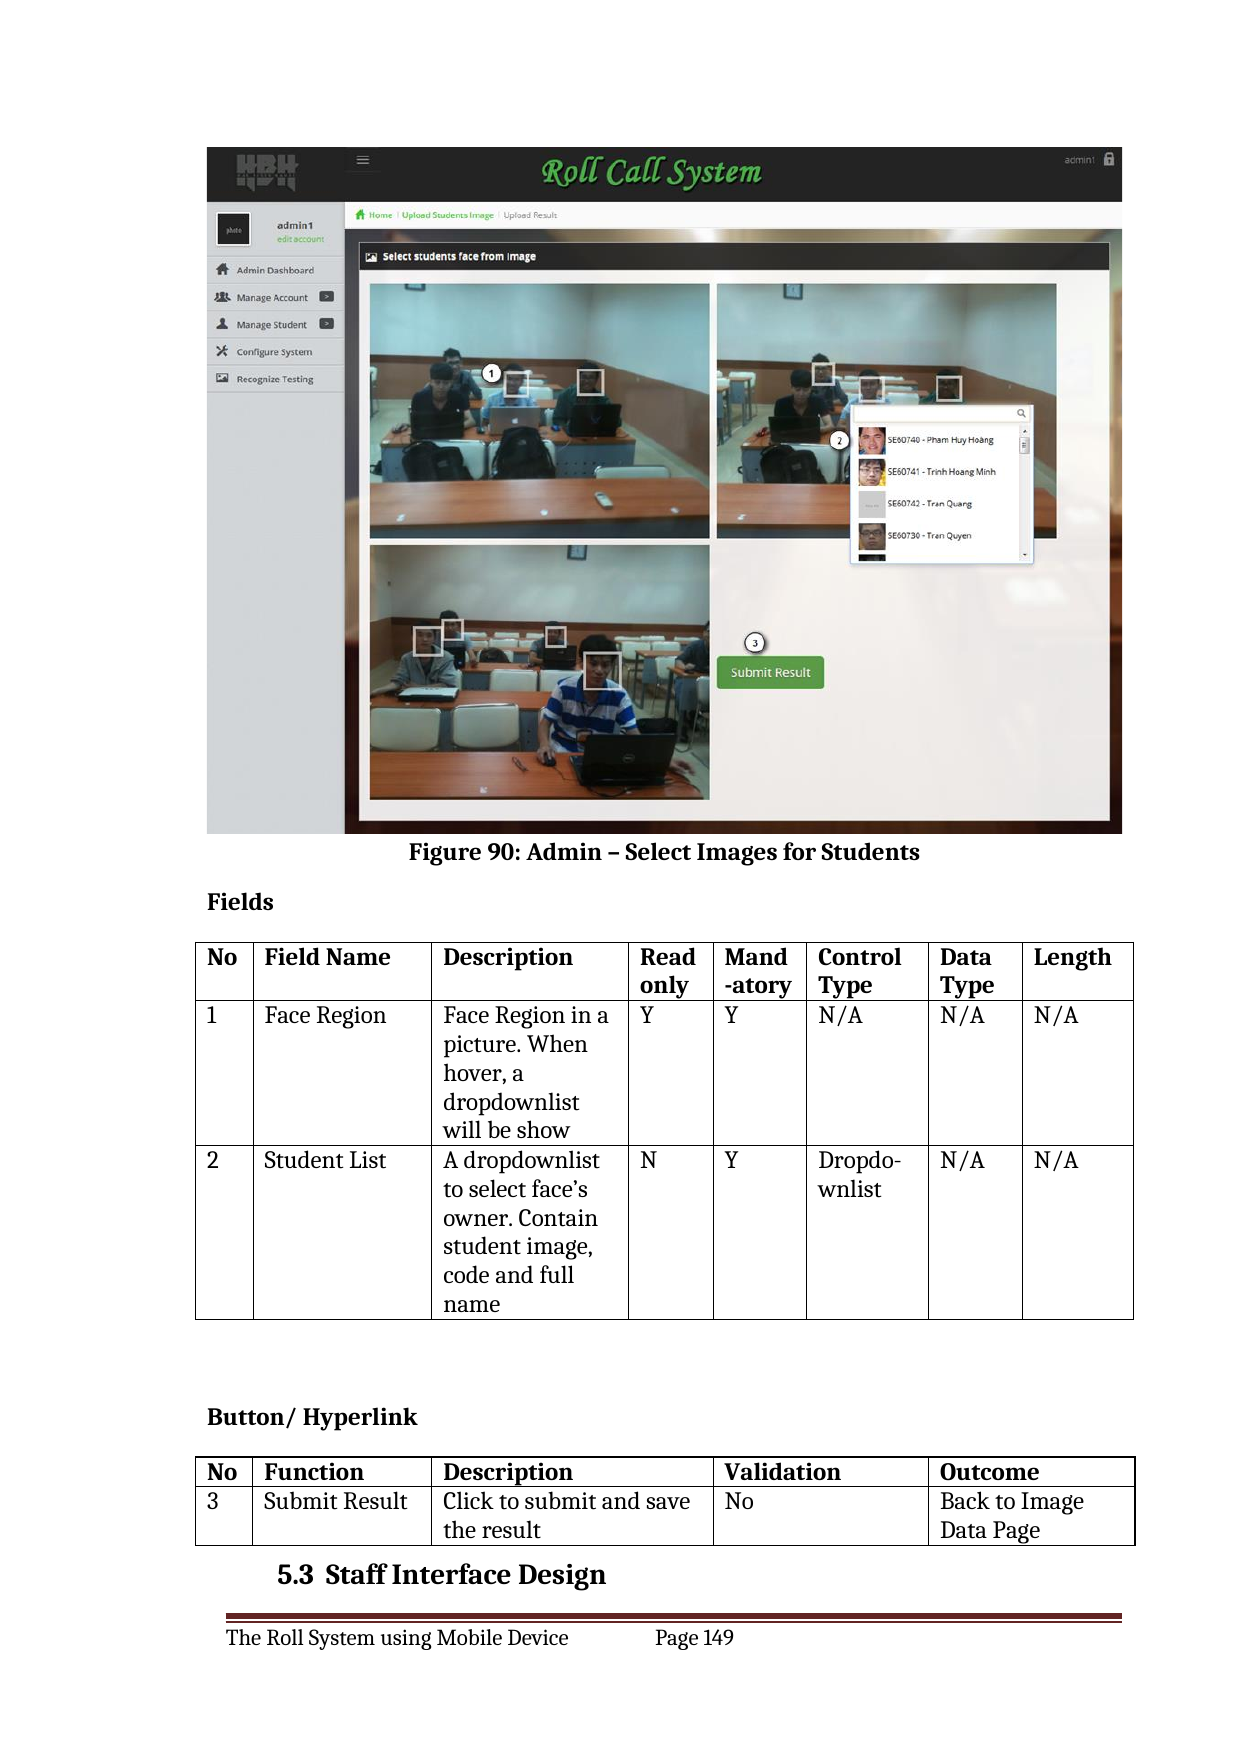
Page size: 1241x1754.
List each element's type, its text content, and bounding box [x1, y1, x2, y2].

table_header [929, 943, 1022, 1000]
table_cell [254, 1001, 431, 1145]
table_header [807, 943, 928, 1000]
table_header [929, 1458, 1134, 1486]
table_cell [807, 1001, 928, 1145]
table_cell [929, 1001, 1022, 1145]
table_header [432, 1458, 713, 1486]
text Fields [207, 888, 1122, 917]
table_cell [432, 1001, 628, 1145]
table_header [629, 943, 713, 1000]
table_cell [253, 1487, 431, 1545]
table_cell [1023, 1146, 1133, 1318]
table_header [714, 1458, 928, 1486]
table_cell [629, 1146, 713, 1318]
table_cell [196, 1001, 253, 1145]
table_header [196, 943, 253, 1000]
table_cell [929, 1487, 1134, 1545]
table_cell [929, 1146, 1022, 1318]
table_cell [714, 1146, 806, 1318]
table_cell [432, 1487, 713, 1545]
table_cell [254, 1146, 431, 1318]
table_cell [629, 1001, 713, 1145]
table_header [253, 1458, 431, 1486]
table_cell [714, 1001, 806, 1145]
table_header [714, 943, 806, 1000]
picture [206, 147, 1123, 834]
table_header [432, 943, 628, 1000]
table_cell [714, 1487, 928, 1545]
text Figure 90: Admin – Select Images for Students [207, 838, 1122, 867]
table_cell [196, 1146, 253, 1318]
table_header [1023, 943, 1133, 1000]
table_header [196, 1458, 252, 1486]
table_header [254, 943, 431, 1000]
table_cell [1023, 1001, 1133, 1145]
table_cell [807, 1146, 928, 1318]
subtitle Staff Interface Design [277, 1558, 1122, 1592]
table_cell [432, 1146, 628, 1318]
text Button/ Hyperlink [207, 1403, 1122, 1431]
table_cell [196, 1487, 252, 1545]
